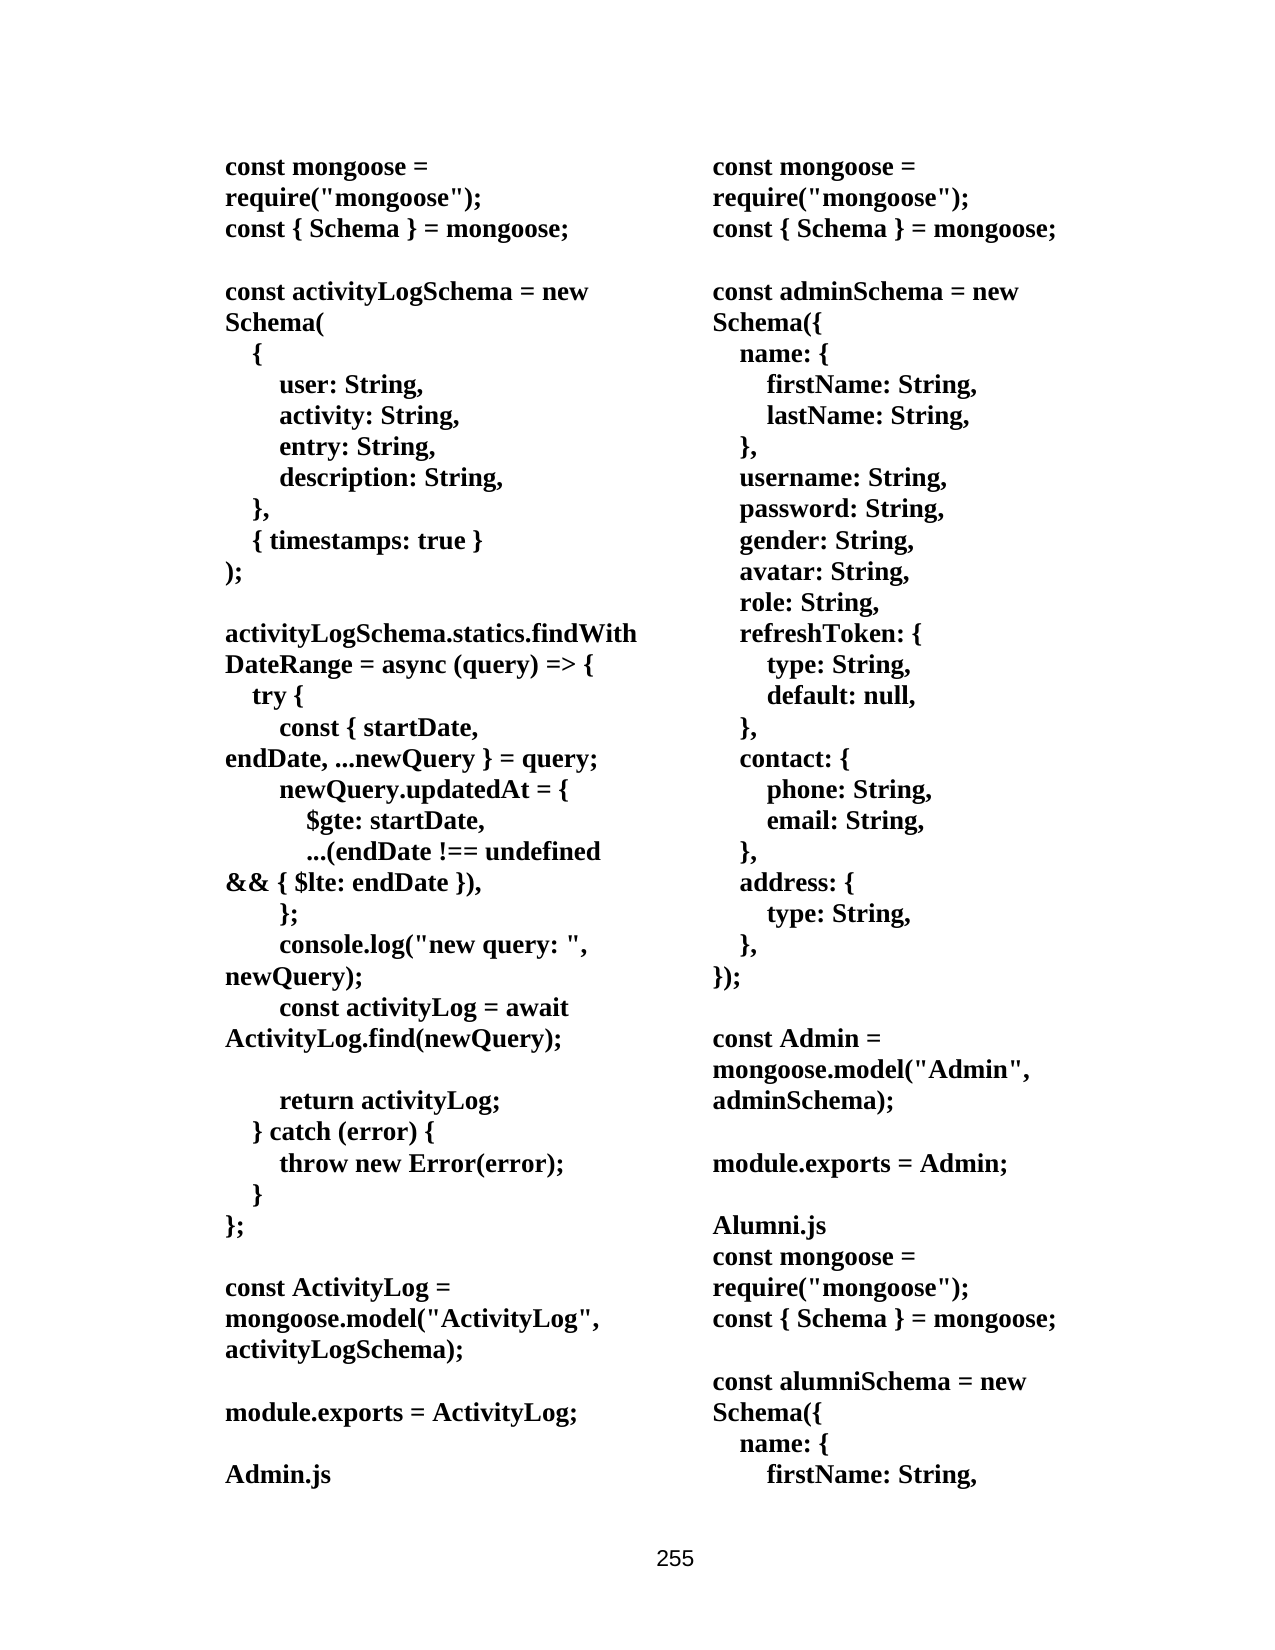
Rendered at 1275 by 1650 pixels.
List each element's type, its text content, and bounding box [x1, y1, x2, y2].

text type: String, [712, 648, 1125, 679]
text firstName: String, [712, 1458, 1125, 1489]
text firstName: String, [712, 368, 1125, 399]
text $gte: startDate, [225, 804, 637, 835]
text }, [712, 929, 1125, 960]
text return activityLog; [225, 1084, 637, 1116]
text const mongoose = require("mongoose"); [712, 1240, 1125, 1302]
text const mongoose = require("mongoose"); [712, 150, 1125, 212]
text const Admin = mongoose.model("Admin", adminSchema); [712, 1022, 1125, 1116]
text }); [712, 960, 1125, 991]
text try { [225, 679, 637, 711]
text Admin.js [225, 1458, 637, 1489]
text email: String, [712, 804, 1125, 835]
text const { Schema } = mongoose; [712, 212, 1125, 243]
text }, [712, 835, 1125, 866]
text module.exports = ActivityLog; [225, 1396, 637, 1427]
text const activityLog = await ActivityLog.find(newQuery); [225, 991, 637, 1053]
text }, [712, 430, 1125, 461]
text console.log("new query: ", newQuery); [225, 929, 637, 991]
text phone: String, [712, 773, 1125, 804]
text refreshToken: { [712, 617, 1125, 648]
text }, [225, 493, 637, 524]
text username: String, [712, 461, 1125, 493]
text gender: String, [712, 524, 1125, 555]
text }, [712, 711, 1125, 742]
text Alumni.js [712, 1209, 1125, 1240]
text module.exports = Admin; [712, 1147, 1125, 1178]
text avatar: String, [712, 555, 1125, 586]
text password: String, [712, 493, 1125, 524]
text entry: String, [225, 430, 637, 461]
text activityLogSchema.statics.findWithDateRange = async (query) => { [225, 617, 637, 679]
text type: String, [712, 897, 1125, 929]
text { [225, 337, 637, 368]
text const activityLogSchema = new Schema( [225, 274, 637, 337]
text const { startDate, endDate, ...newQuery } = query; [225, 711, 637, 773]
text throw new Error(error); [225, 1147, 637, 1178]
text { timestamps: true } [225, 524, 637, 555]
text description: String, [225, 461, 637, 493]
text const { Schema } = mongoose; [225, 212, 637, 243]
text name: { [712, 1427, 1125, 1458]
text const alumniSchema = new Schema({ [712, 1365, 1125, 1427]
text const { Schema } = mongoose; [712, 1302, 1125, 1333]
text }; [225, 897, 637, 929]
text const mongoose = require("mongoose"); [225, 150, 637, 212]
text } catch (error) { [225, 1116, 637, 1147]
text address: { [712, 866, 1125, 897]
text name: { [712, 337, 1125, 368]
text lastName: String, [712, 399, 1125, 430]
text contact: { [712, 742, 1125, 773]
text } [225, 1178, 637, 1209]
text const ActivityLog = mongoose.model("ActivityLog", activityLogSchema); [225, 1271, 637, 1365]
text ); [225, 555, 637, 586]
text default: null, [712, 679, 1125, 711]
text newQuery.updatedAt = { [225, 773, 637, 804]
text role: String, [712, 586, 1125, 617]
text const adminSchema = new Schema({ [712, 274, 1125, 337]
text activity: String, [225, 399, 637, 430]
text }; [225, 1209, 637, 1240]
text ...(endDate !== undefined && { $lte: endDate }), [225, 835, 637, 897]
text user: String, [225, 368, 637, 399]
